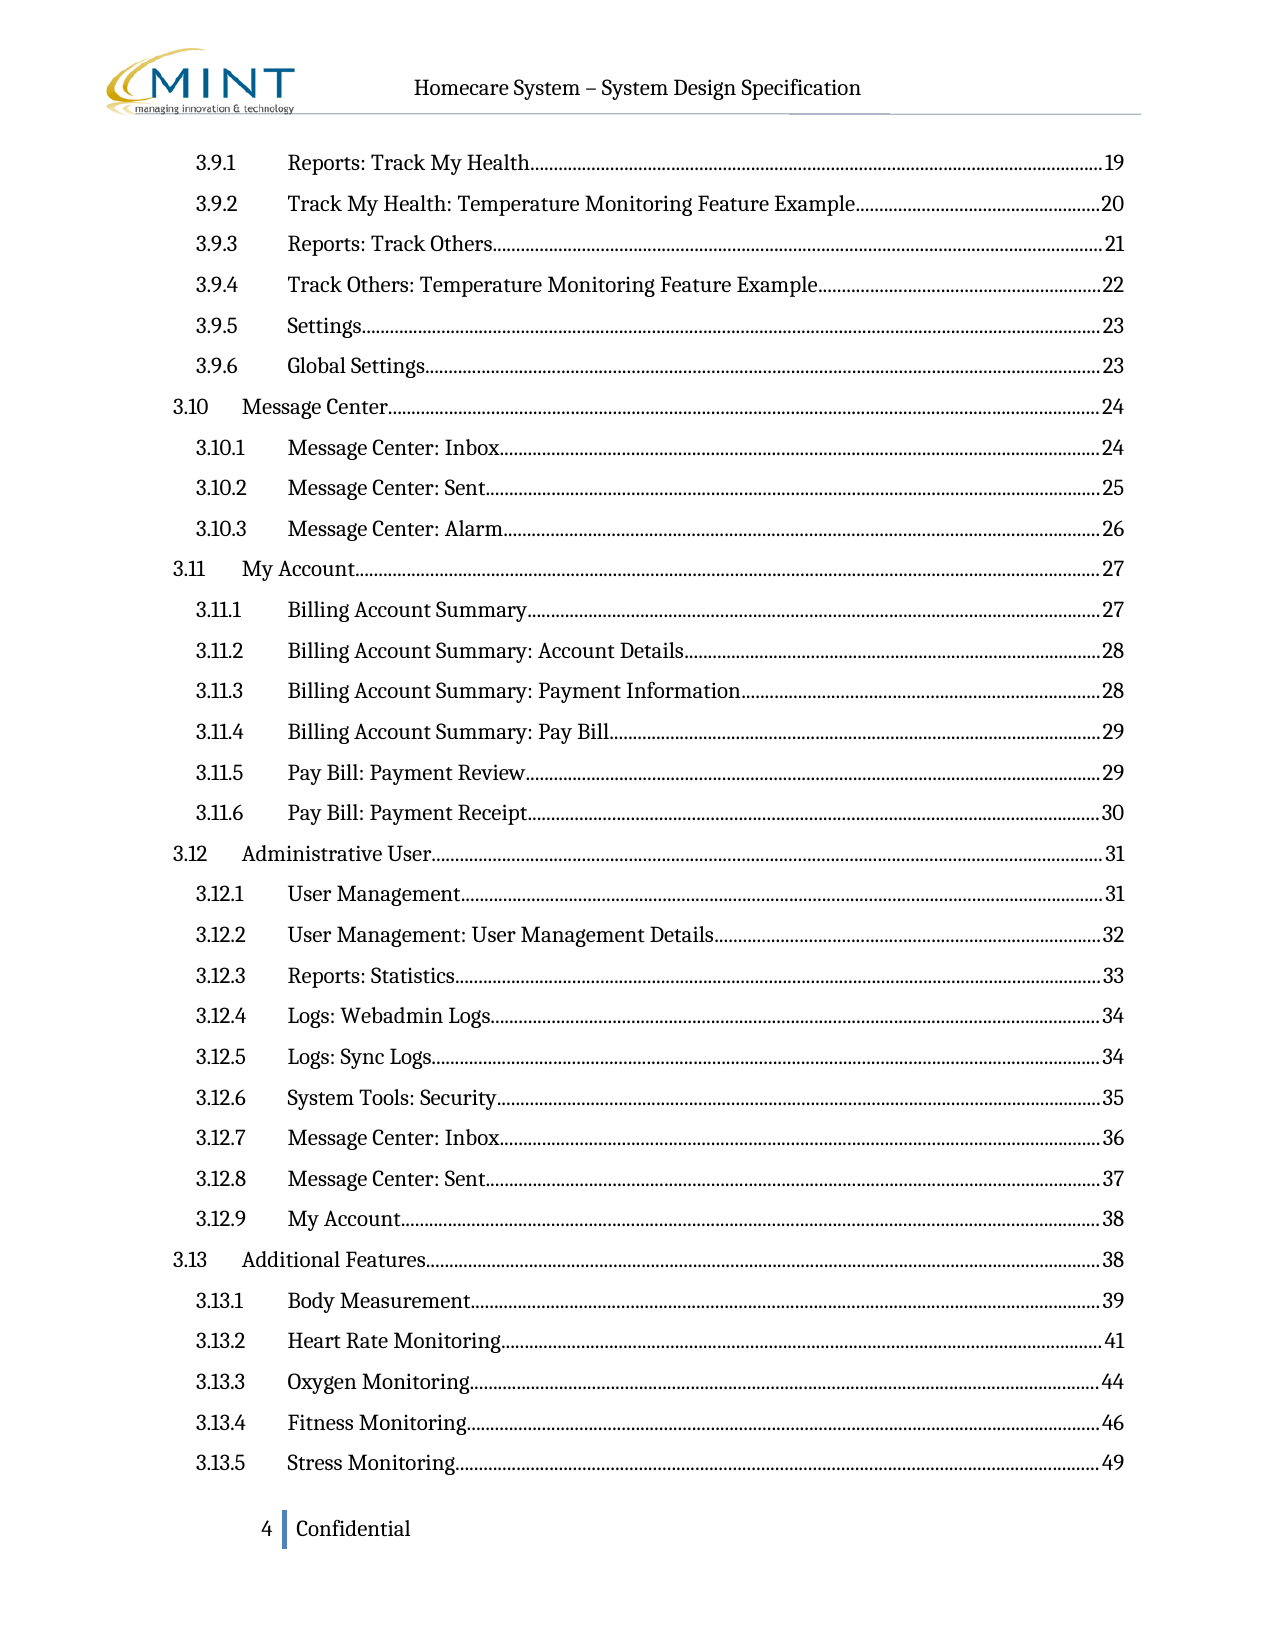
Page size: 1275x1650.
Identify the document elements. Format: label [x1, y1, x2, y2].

picture [106, 48, 295, 115]
